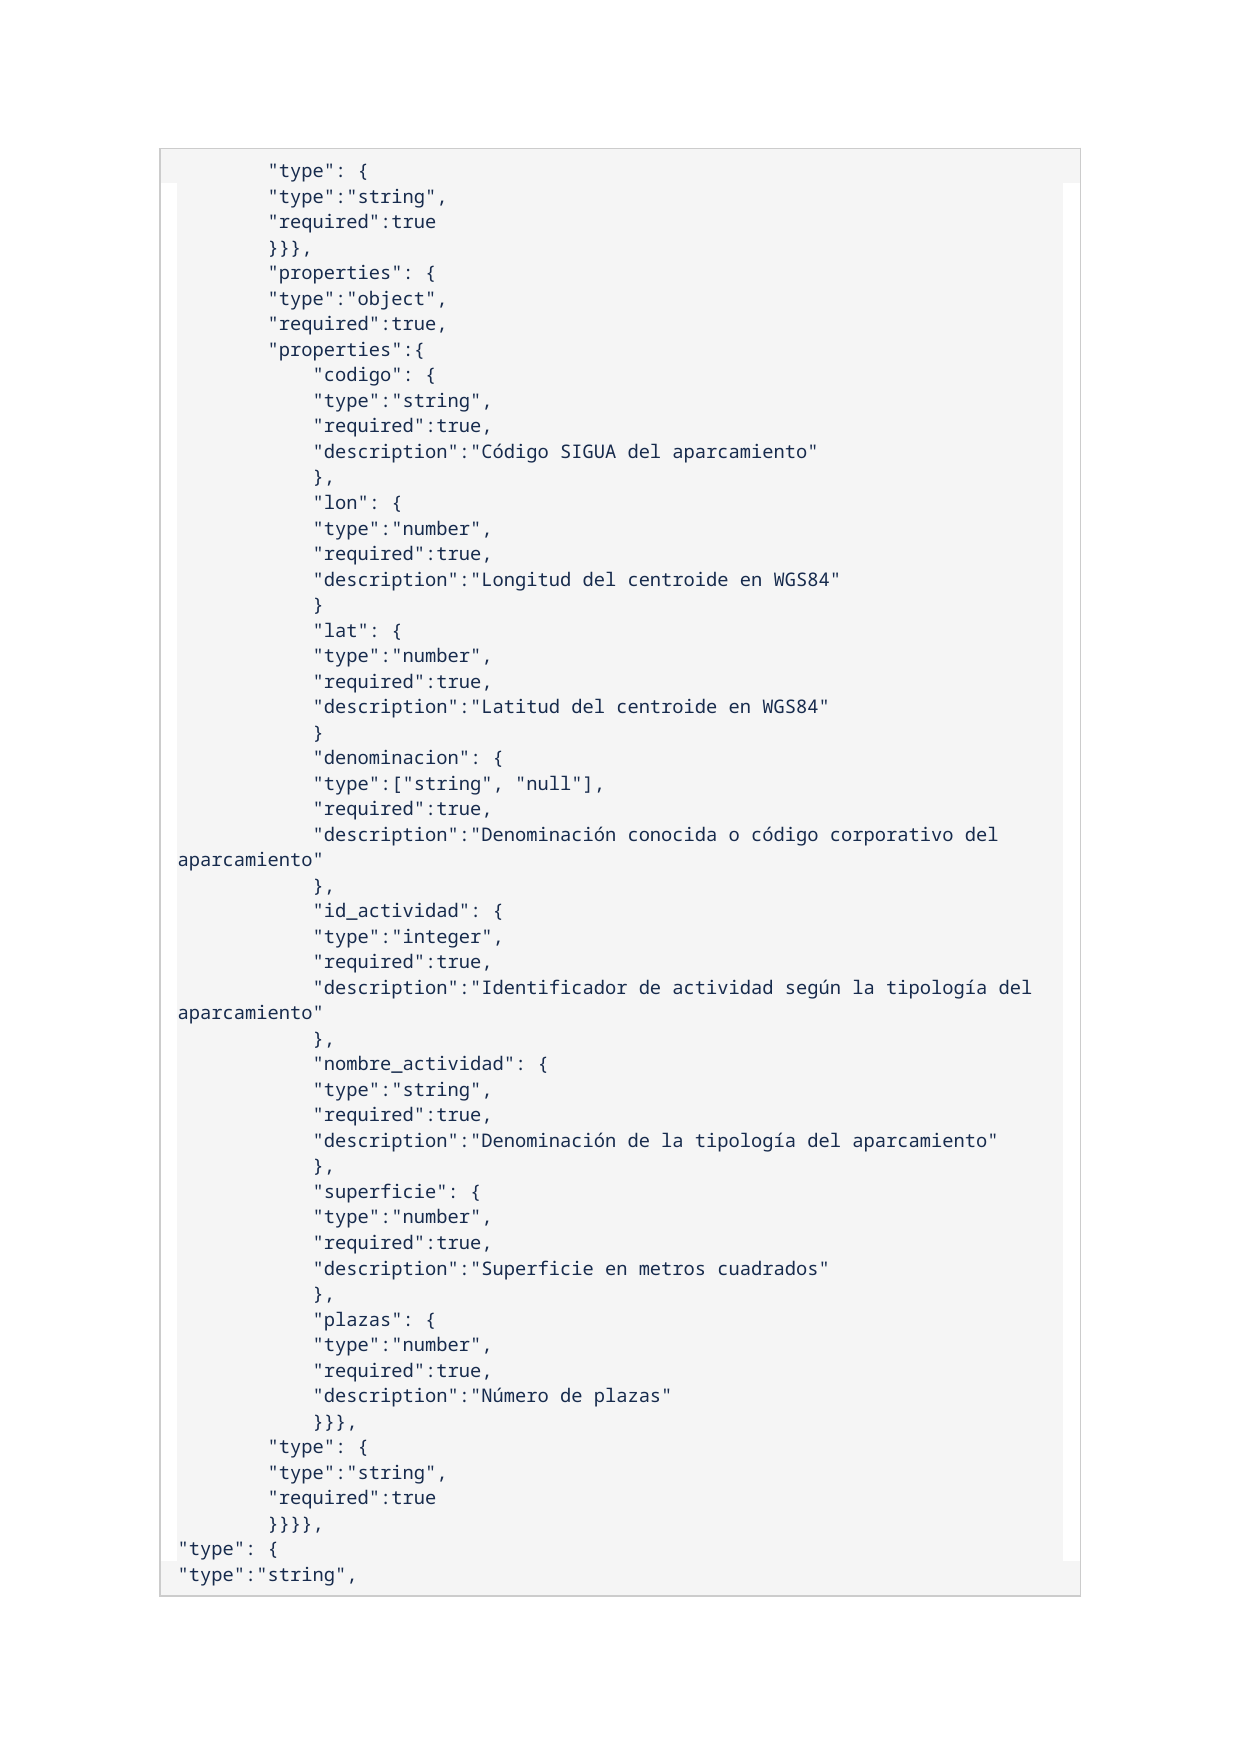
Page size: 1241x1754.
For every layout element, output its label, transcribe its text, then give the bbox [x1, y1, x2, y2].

text "type":"number", [177, 1331, 1063, 1357]
text }, [177, 464, 1063, 489]
text "type": { [177, 1433, 1063, 1459]
text "description":"Código SIGUA del aparcamiento" [177, 438, 1063, 464]
text }, [177, 1153, 1063, 1178]
text }, [177, 872, 1063, 898]
text "required":true, [177, 1357, 1063, 1382]
text "superficie": { [177, 1178, 1063, 1204]
text "required":true, [177, 796, 1063, 821]
text "type":"string", [177, 1076, 1063, 1102]
text "required":true, [177, 311, 1063, 336]
text "type":"number", [177, 1204, 1063, 1229]
text "description":"Longitud del centroide en WGS84" [177, 566, 1063, 591]
text "type": { [161, 149, 1080, 183]
text "properties":{ [177, 336, 1063, 362]
text "description":"Denominación conocida o código corporativo del aparcamiento" [177, 821, 1063, 872]
text "required":true [177, 208, 1063, 234]
text "required":true, [177, 949, 1063, 974]
text }}}, [177, 1408, 1063, 1433]
text }}}}, [177, 1510, 1063, 1536]
text "codigo": { [177, 362, 1063, 387]
text "type":"string", [177, 183, 1063, 208]
text "lon": { [177, 489, 1063, 515]
text "plazas": { [177, 1306, 1063, 1331]
text "required":true, [177, 540, 1063, 566]
text "description":"Identificador de actividad según la tipología del aparcamiento" [177, 974, 1063, 1025]
text }, [177, 1025, 1063, 1051]
text "type":"string", [177, 1459, 1063, 1484]
text "type":"integer", [177, 923, 1063, 949]
text "type":"number", [177, 642, 1063, 668]
text } [177, 719, 1063, 744]
text "type":"object", [177, 285, 1063, 311]
text "type":["string", "null"], [177, 770, 1063, 796]
text "required":true, [177, 1102, 1063, 1127]
text "required":true [177, 1484, 1063, 1510]
text "description":"Superficie en metros cuadrados" [177, 1255, 1063, 1280]
text "denominacion": { [177, 744, 1063, 770]
text "description":"Número de plazas" [177, 1382, 1063, 1408]
text "lat": { [177, 617, 1063, 642]
text "type":"string", [161, 1551, 1080, 1595]
text }}}, [177, 234, 1063, 259]
text "type":"string", [177, 387, 1063, 413]
text "description":"Latitud del centroide en WGS84" [177, 693, 1063, 719]
text "required":true, [177, 1229, 1063, 1255]
text "description":"Denominación de la tipología del aparcamiento" [177, 1127, 1063, 1153]
text "id_actividad": { [177, 898, 1063, 923]
text "properties": { [177, 259, 1063, 285]
text "type": { [177, 1536, 1063, 1551]
text "type":"number", [177, 515, 1063, 540]
text "required":true, [177, 668, 1063, 693]
text "required":true, [177, 413, 1063, 438]
text "nombre_actividad": { [177, 1051, 1063, 1076]
text } [177, 591, 1063, 617]
text }, [177, 1280, 1063, 1306]
